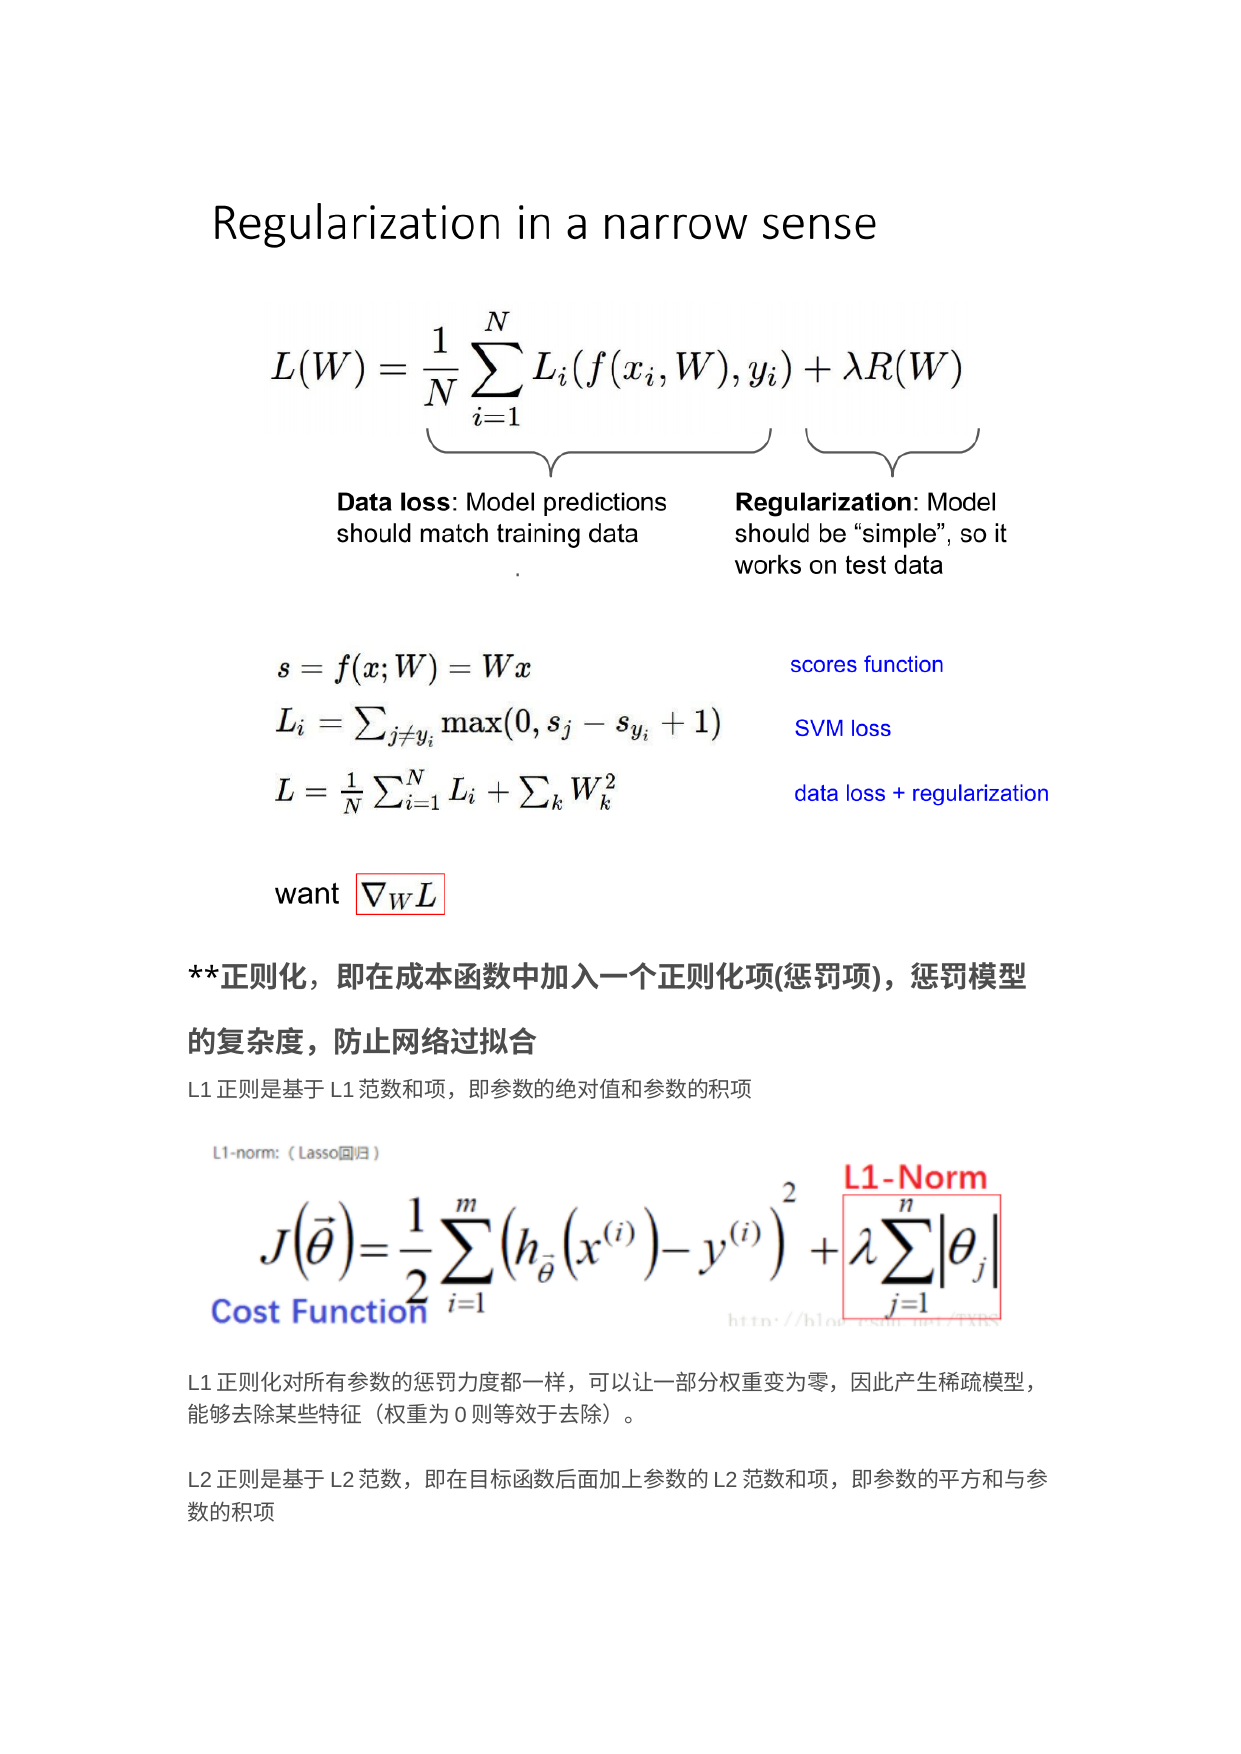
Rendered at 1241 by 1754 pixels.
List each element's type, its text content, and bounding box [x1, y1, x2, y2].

text L2正则是基于L2范数，即在目标函数后面加上参数的L2范数和项，即参数的平方和与参数的积项 [187, 1462, 1053, 1527]
text L1正则化对所有参数的惩罚力度都一样，可以让一部分权重变为零，因此产生稀疏模型，能够去除某些特征（权重为0则等效于去除）。 [187, 1364, 1053, 1429]
text L1正则是基于L1范数和项，即参数的绝对值和参数的积项 [187, 1072, 1053, 1104]
picture [187, 1110, 1053, 1359]
picture [264, 617, 1053, 924]
picture [187, 177, 1053, 602]
text **正则化，即在成本函数中加入一个正则化项(惩罚项)，惩罚模型的复杂度，防止网络过拟合 [187, 942, 1053, 1072]
